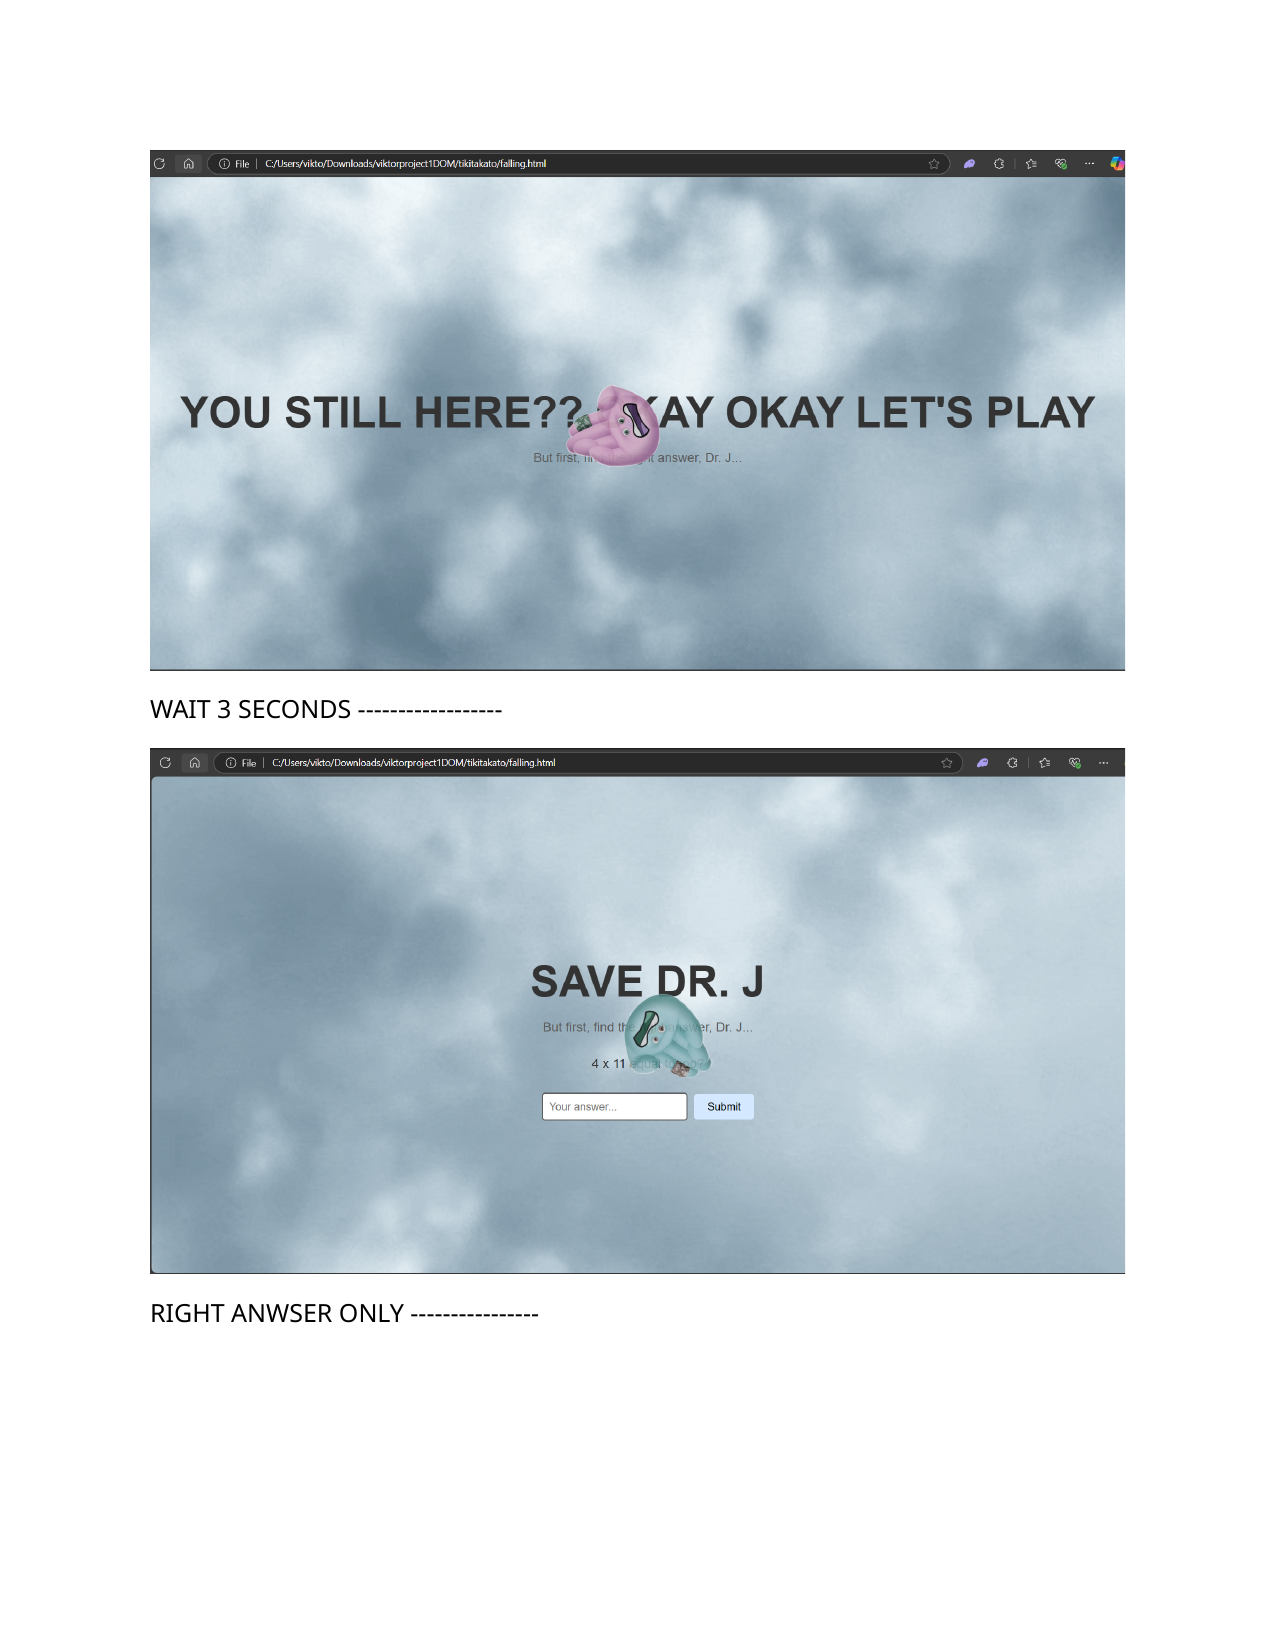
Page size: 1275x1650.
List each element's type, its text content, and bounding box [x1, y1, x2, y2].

text WAIT 3 SECONDS ------------------ [150, 692, 1125, 726]
picture [150, 150, 1125, 671]
picture [150, 748, 1125, 1274]
text RIGHT ANWSER ONLY ---------------- [150, 1295, 1125, 1329]
